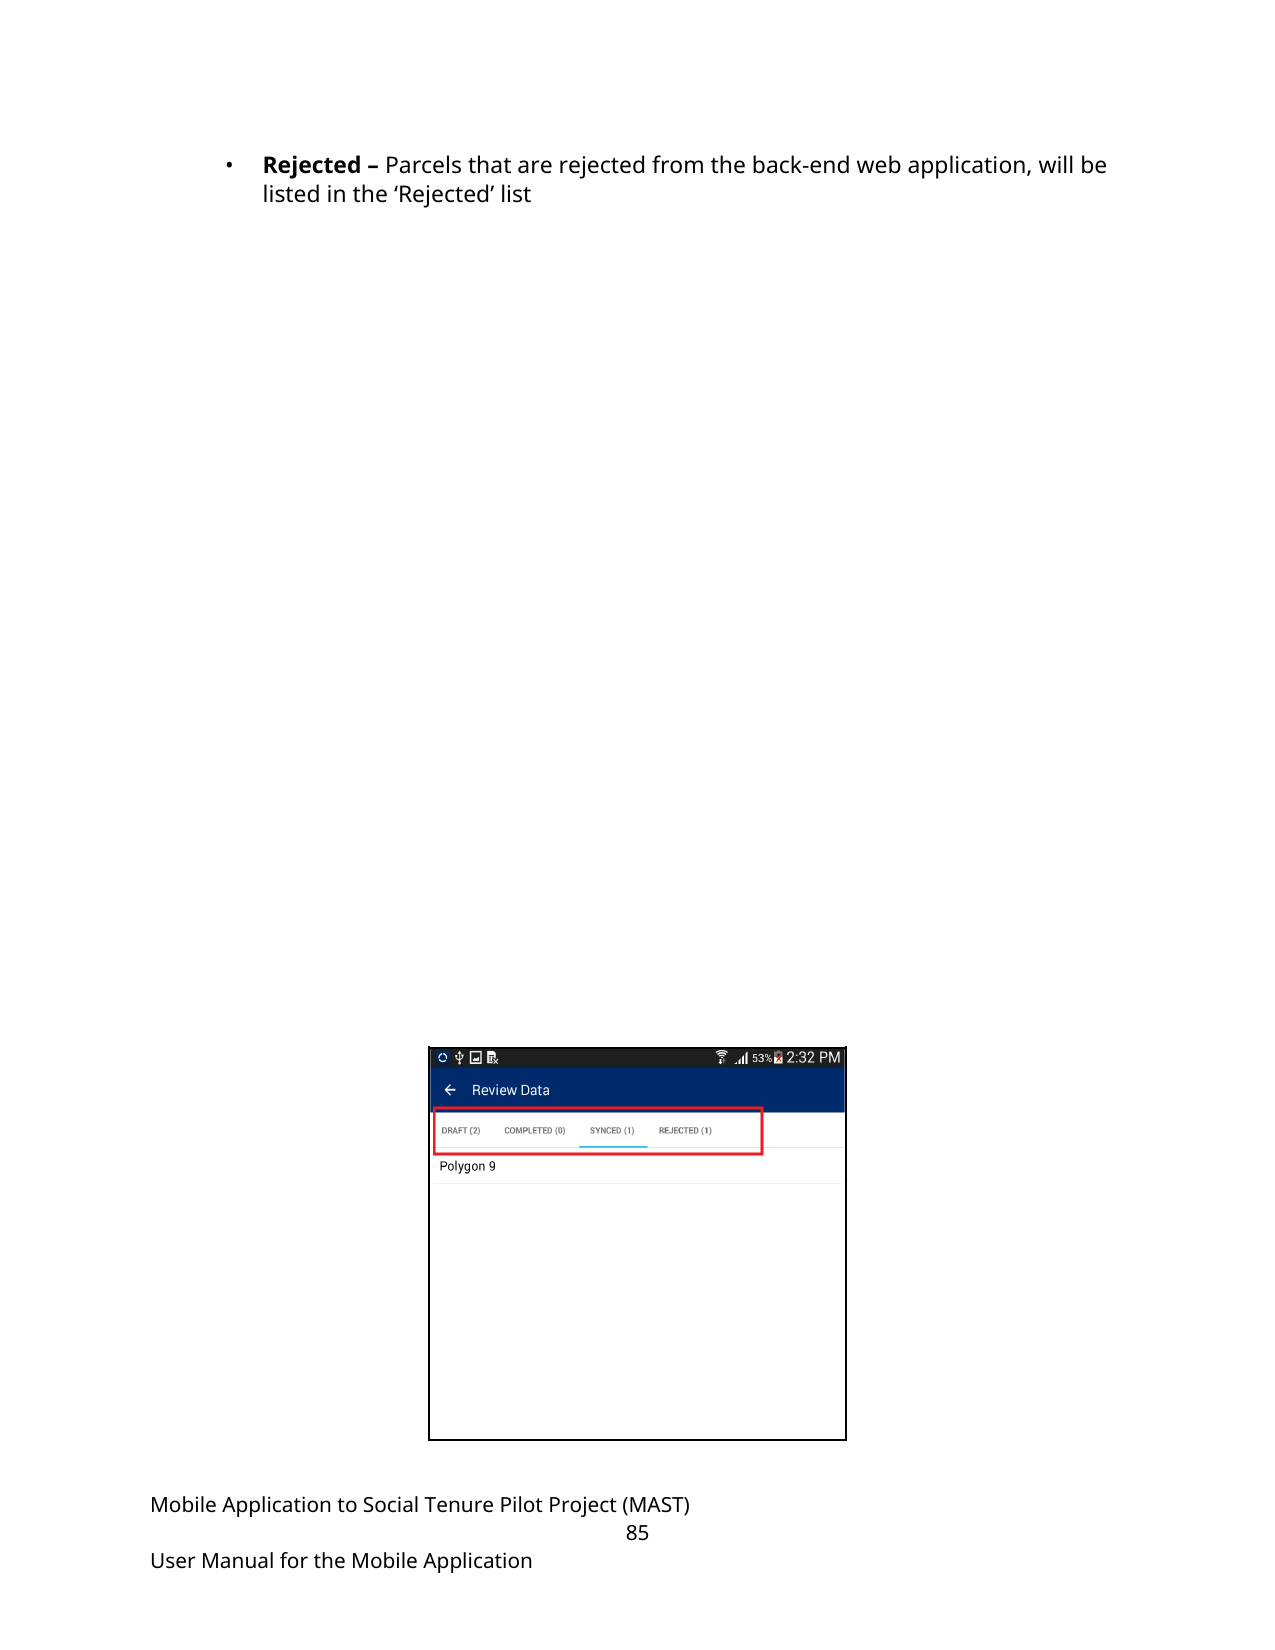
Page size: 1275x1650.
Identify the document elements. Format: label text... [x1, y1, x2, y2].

picture [430, 1049, 845, 1439]
text Rejected – Parcels that are rejected from the back-end web application, will be listed in the ‘Rejected’ list [225, 150, 1125, 208]
